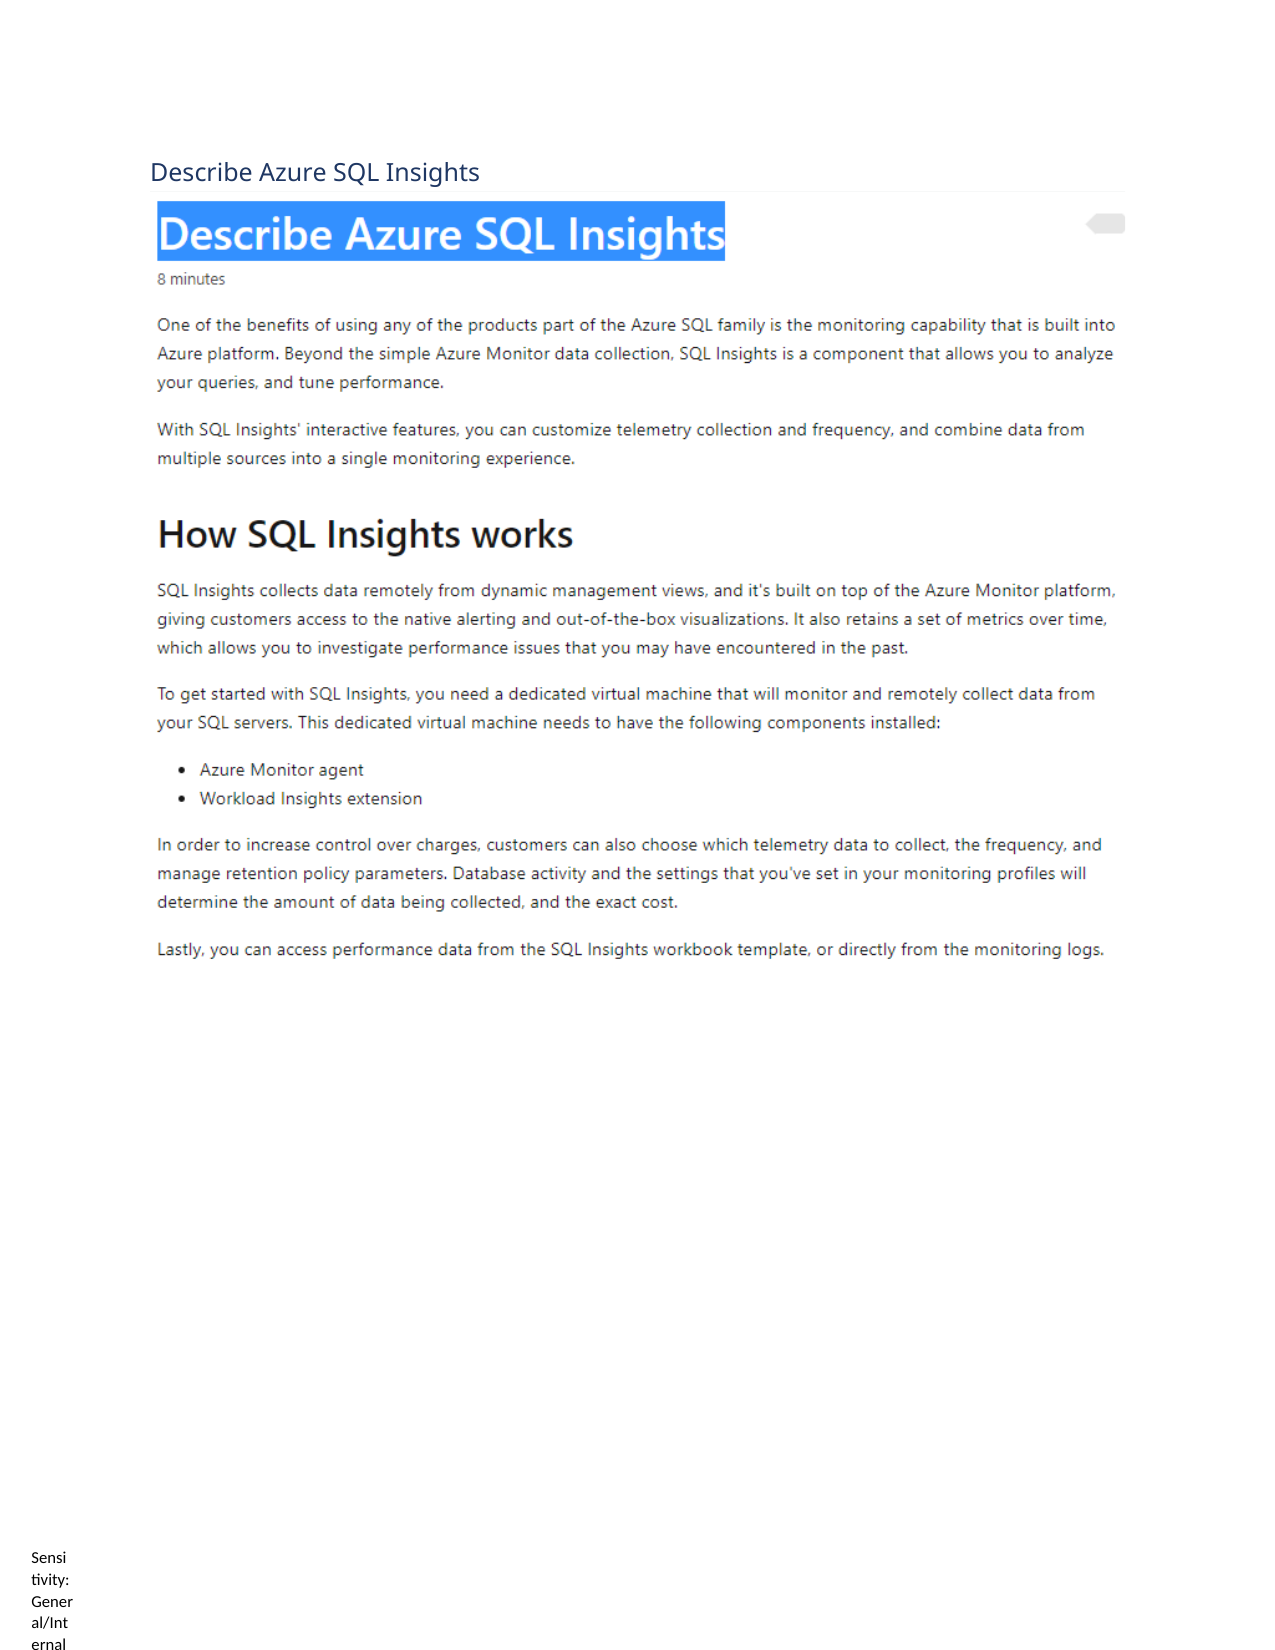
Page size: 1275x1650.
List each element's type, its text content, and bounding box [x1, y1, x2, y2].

subtitle U6. Describe Azure SQL Insights [150, 154, 1125, 188]
picture [150, 191, 1125, 964]
